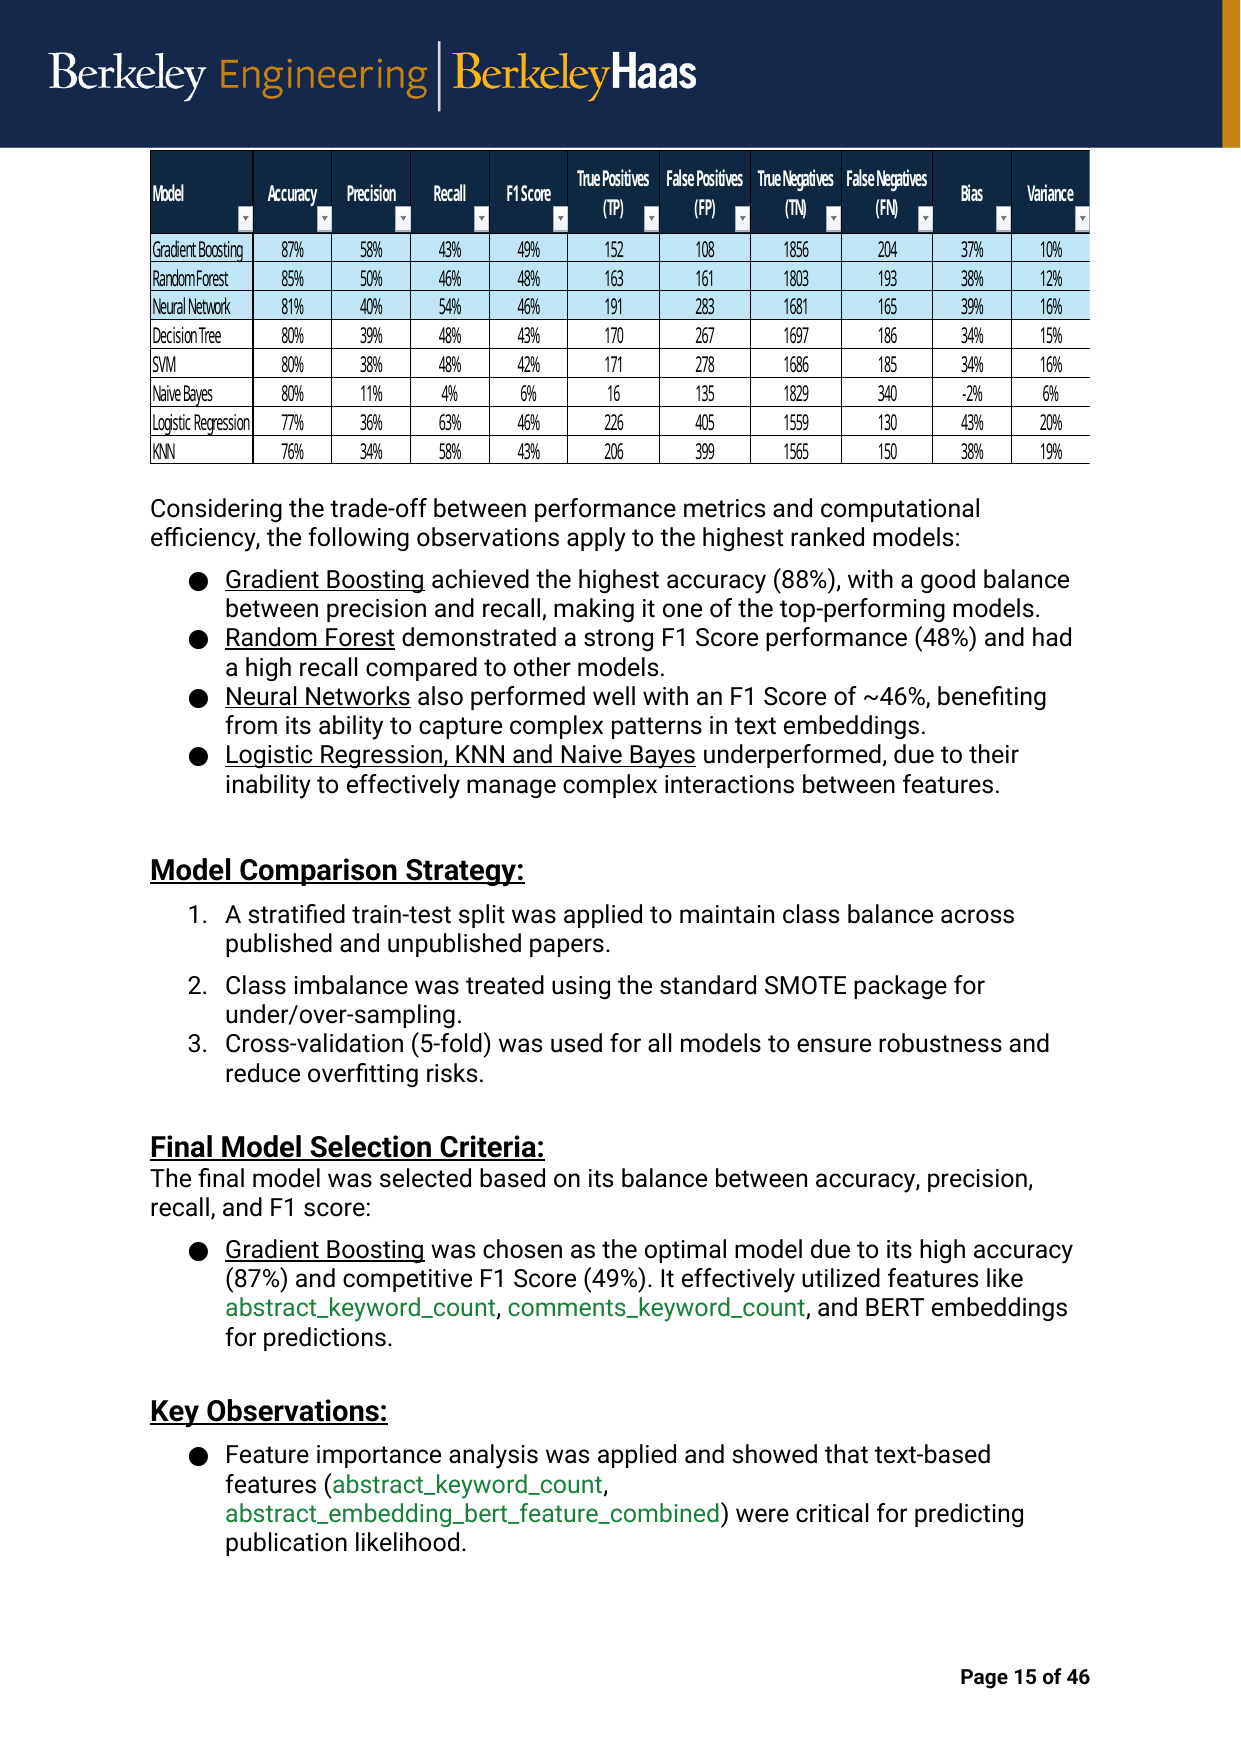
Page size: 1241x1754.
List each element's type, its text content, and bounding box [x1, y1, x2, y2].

list Class imbalance was treated using the standard SMOTE package for under/over-sampling. [187, 971, 1090, 1029]
list Neural Networks also performed well with an F1 Score of ~46%, benefiting from its ability to capture complex patterns in text embeddings. [187, 682, 1090, 741]
picture [0, 0, 1241, 148]
list A stratified train-test split was applied to maintain class balance across published and unpublished papers. [187, 900, 1090, 958]
text Key Observations: [150, 1394, 1090, 1428]
list Gradient Boosting was chosen as the optimal model due to its high accuracy (87%) and competitive F1 Score (49%). It effectively utilized features like abstract_keyword_count, comments_keyword_count, and BERT embeddings for predictions. [187, 1235, 1090, 1352]
list Logistic Regression, KNN and Naive Bayes underperformed, due to their inability to effectively manage complex interactions between features. [187, 741, 1090, 799]
text Model Comparison Strategy: [150, 853, 1090, 887]
list Cross-validation (5-fold) was used for all models to ensure robustness and reduce overfitting risks. [187, 1029, 1090, 1088]
list Feature importance analysis was applied and showed that text-based features (abstract_keyword_count, abstract_embedding_bert_feature_combined) were critical for predicting publication likelihood. [187, 1441, 1090, 1558]
text Considering the trade-off between performance metrics and computational efficiency, the following observations apply to the highest ranked models: [150, 494, 1090, 552]
list Gradient Boosting achieved the highest accuracy (88%), with a good balance between precision and recall, making it one of the top-performing models. [187, 565, 1090, 623]
list Random Forest demonstrated a strong F1 Score performance (48%) and had a high recall compared to other models. [187, 623, 1090, 682]
text Final Model Selection Criteria: The final model was selected based on its balance between accuracy, precision, recall, and F1 score: [150, 1130, 1090, 1223]
